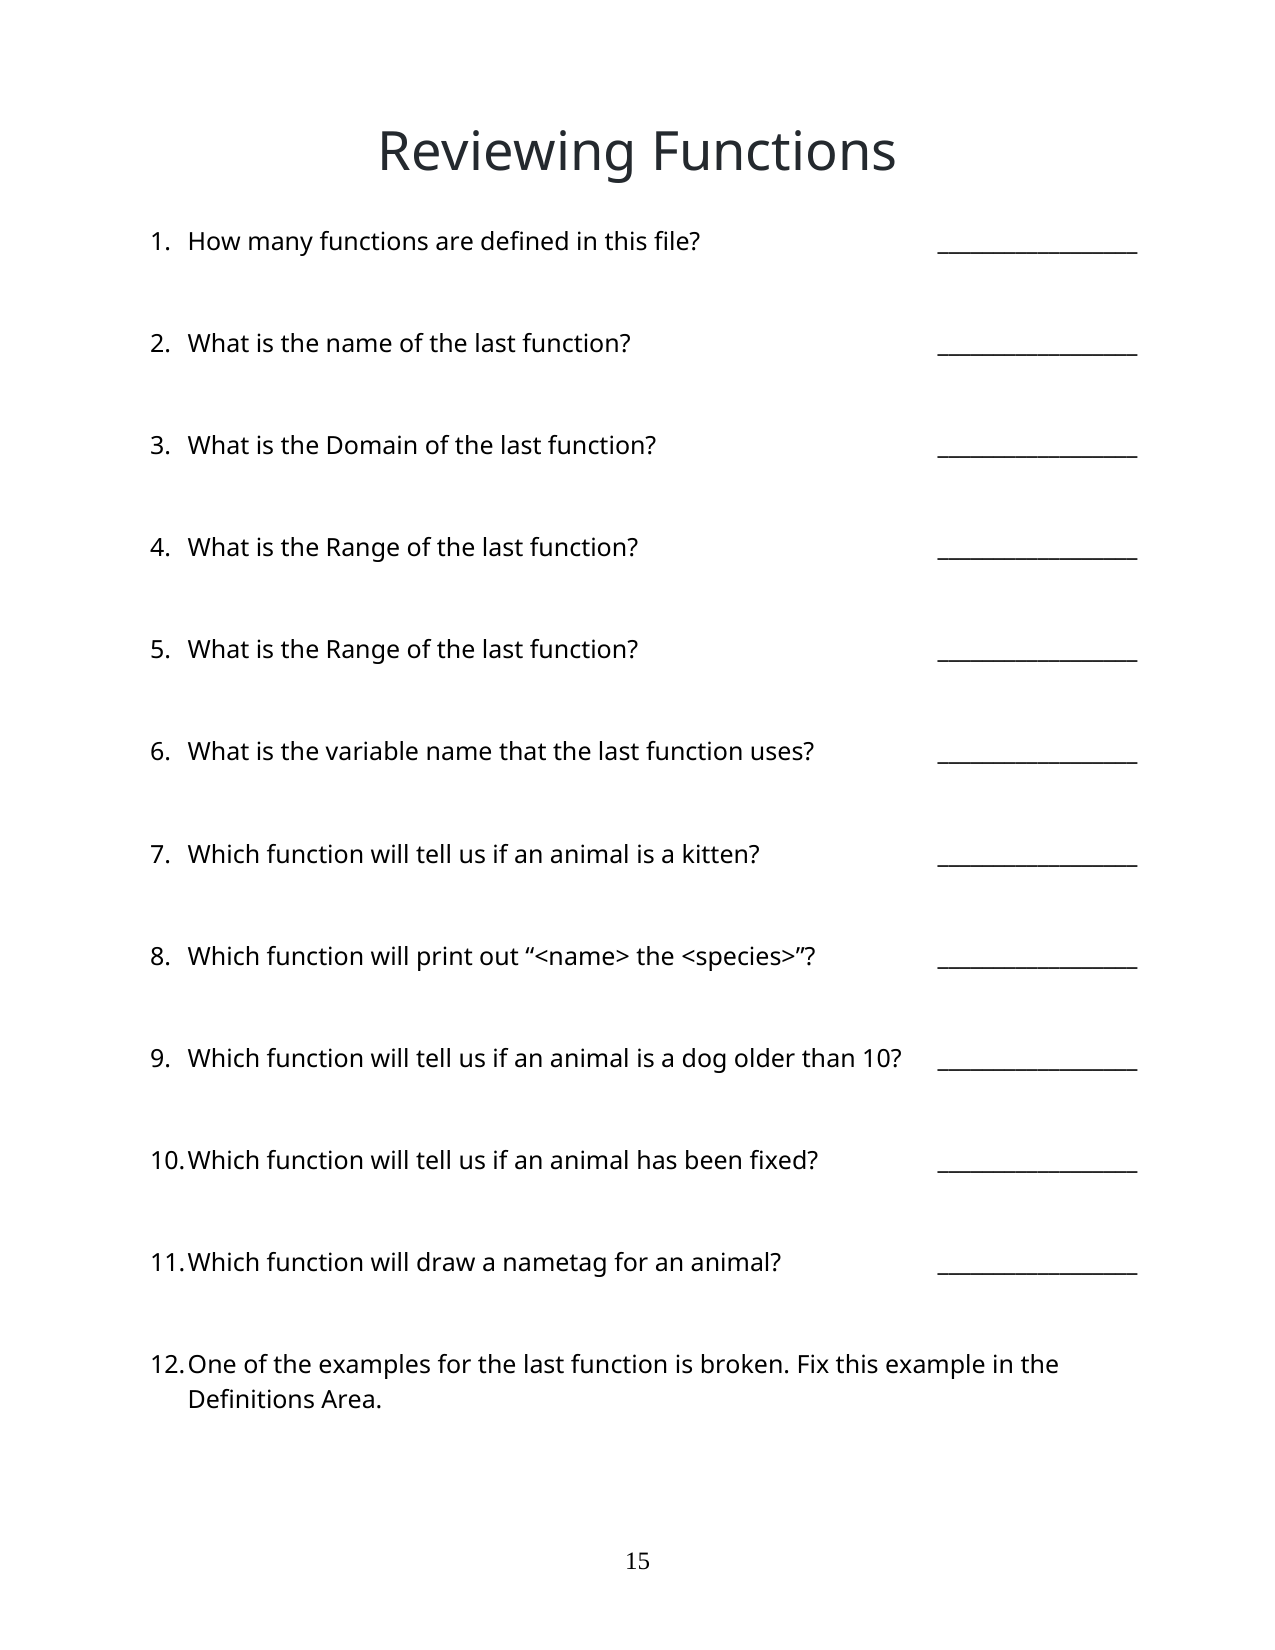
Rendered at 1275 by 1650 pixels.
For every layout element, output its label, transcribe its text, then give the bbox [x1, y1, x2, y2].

list Which function will draw a nametag for an animal? __________________ [150, 1245, 1162, 1279]
list What is the Range of the last function? __________________ [150, 632, 1162, 666]
list One of the examples for the last function is broken. Fix this example in the Definitions Area. [150, 1347, 1162, 1415]
list Which function will tell us if an animal is a dog older than 10? __________________ [150, 1041, 1162, 1075]
list Which function will tell us if an animal has been fixed? __________________ [150, 1143, 1162, 1177]
list What is the Domain of the last function? __________________ [150, 427, 1162, 462]
list Which function will tell us if an animal is a kitten? __________________ [150, 836, 1162, 870]
list Which function will print out “<name> the <species>”? __________________ [150, 938, 1162, 972]
list What is the name of the last function? __________________ [150, 325, 1162, 359]
list How many functions are defined in this file? __________________ [150, 223, 1162, 257]
subtitle Reviewing Functions [112, 112, 1162, 186]
list What is the variable name that the last function uses? __________________ [150, 734, 1162, 768]
list What is the Range of the last function? __________________ [150, 530, 1162, 564]
